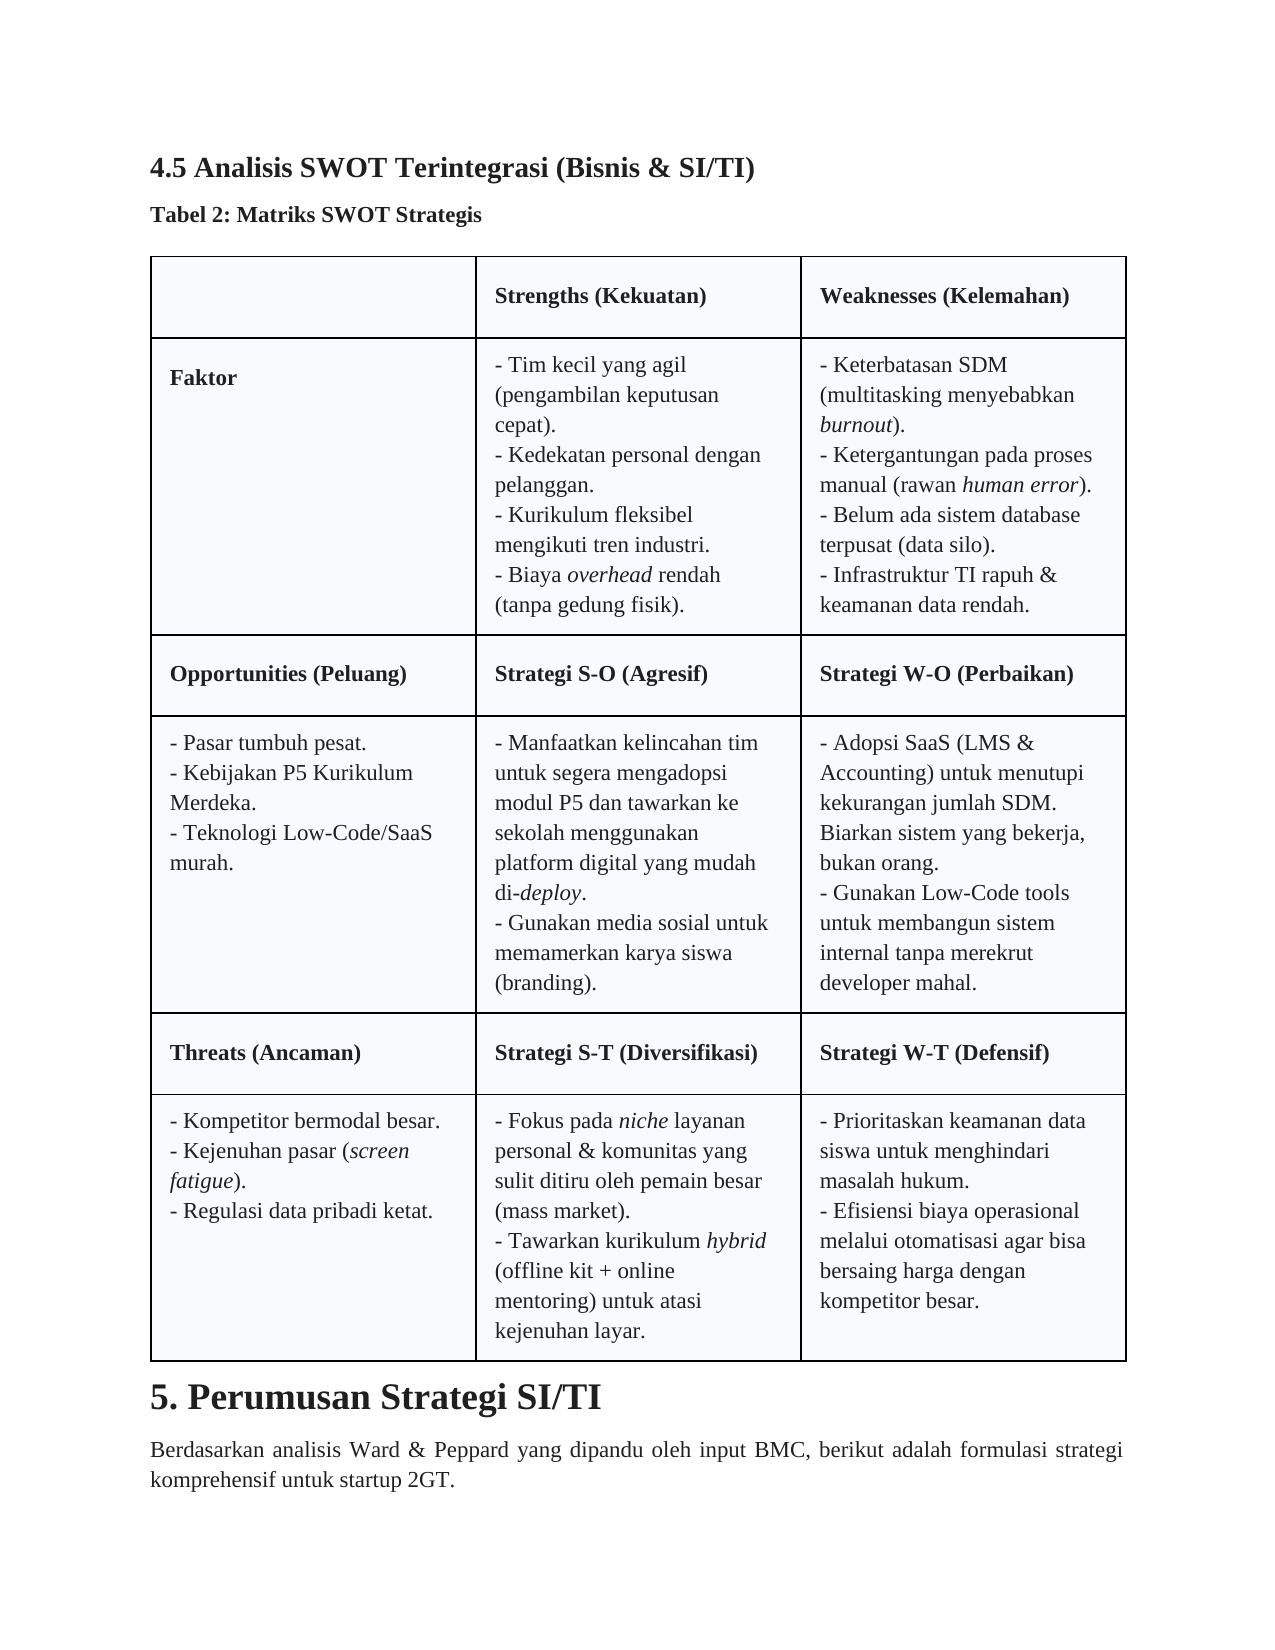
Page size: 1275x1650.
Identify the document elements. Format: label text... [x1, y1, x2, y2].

table_cell Opportunities (Peluang) [152, 636, 475, 715]
table_header Strengths (Kekuatan) [477, 257, 800, 337]
table_cell Strategi W-O (Perbaikan) [802, 636, 1125, 715]
table_cell Faktor [152, 339, 475, 634]
table_cell Strategi S-T (Diversifikasi) [477, 1014, 800, 1093]
table_cell - Tim kecil yang agil (pengambilan keputusan cepat). - Kedekatan personal dengan pelanggan. - Kurikulum fleksibel mengikuti tren industri. - Biaya overhead rendah (tanpa gedung fisik). [477, 339, 800, 634]
table_header [152, 257, 475, 337]
table_cell - Fokus pada niche layanan personal & komunitas yang sulit ditiru oleh pemain besar (mass market). - Tawarkan kurikulum hybrid (offline kit + online mentoring) untuk atasi kejenuhan layar. [477, 1095, 800, 1360]
table_cell Threats (Ancaman) [152, 1014, 475, 1093]
table_cell - Pasar tumbuh pesat. - Kebijakan P5 Kurikulum Merdeka. - Teknologi Low-Code/SaaS murah. [152, 717, 475, 1012]
text Berdasarkan analisis Ward & Peppard yang dipandu oleh input BMC, berikut adalah formulasi strategi komprehensif untuk startup 2GT. [150, 1436, 1125, 1492]
table_cell Strategi S-O (Agresif) [477, 636, 800, 715]
subtitle 4.5 Analisis SWOT Terintegrasi (Bisnis & SI/TI) [150, 150, 1125, 183]
text Tabel 2: Matriks SWOT Strategis [150, 201, 1125, 227]
table_cell - Manfaatkan kelincahan tim untuk segera mengadopsi modul P5 dan tawarkan ke sekolah menggunakan platform digital yang mudah di-deploy. - Gunakan media sosial untuk memamerkan karya siswa (branding). [477, 717, 800, 1012]
table_cell - Keterbatasan SDM (multitasking menyebabkan burnout). - Ketergantungan pada proses manual (rawan human error). - Belum ada sistem database terpusat (data silo). - Infrastruktur TI rapuh & keamanan data rendah. [802, 339, 1125, 634]
table_cell - Prioritaskan keamanan data siswa untuk menghindari masalah hukum. - Efisiensi biaya operasional melalui otomatisasi agar bisa bersaing harga dengan kompetitor besar. [802, 1095, 1125, 1360]
table_header Weaknesses (Kelemahan) [802, 257, 1125, 337]
table_cell - Kompetitor bermodal besar. - Kejenuhan pasar (screen fatigue). - Regulasi data pribadi ketat. [152, 1095, 475, 1360]
table_cell Strategi W-T (Defensif) [802, 1014, 1125, 1093]
subtitle 5. Perumusan Strategi SI/TI [150, 1374, 1125, 1417]
table_cell - Adopsi SaaS (LMS & Accounting) untuk menutupi kekurangan jumlah SDM. Biarkan sistem yang bekerja, bukan orang. - Gunakan Low-Code tools untuk membangun sistem internal tanpa merekrut developer mahal. [802, 717, 1125, 1012]
